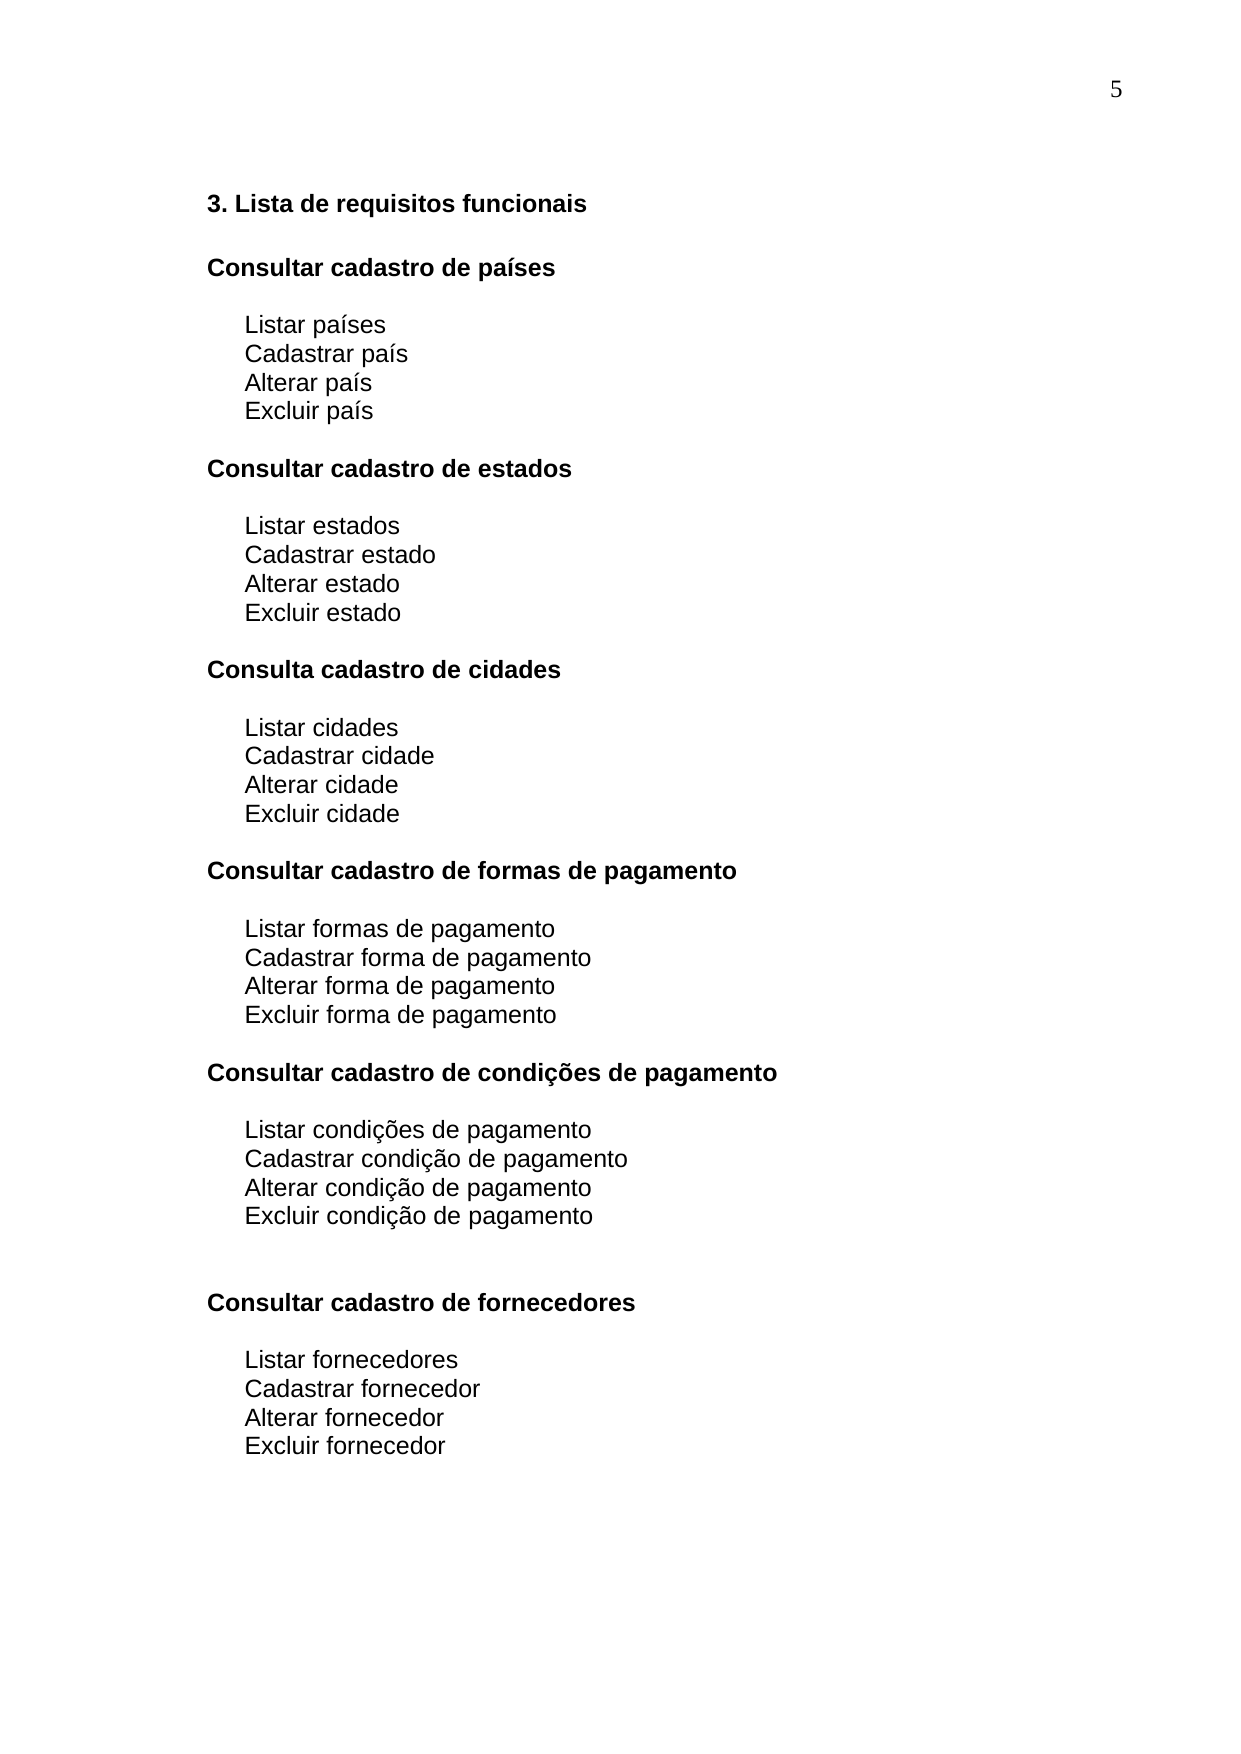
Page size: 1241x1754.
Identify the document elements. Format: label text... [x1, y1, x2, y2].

text Excluir forma de pagamento [244, 1000, 1122, 1029]
text Consultar cadastro de formas de pagamento [207, 856, 1122, 885]
text Consultar cadastro de fornecedores [207, 1287, 1122, 1316]
text Alterar estado [244, 569, 1122, 597]
text Cadastrar fornecedor [244, 1374, 1122, 1402]
text Excluir fornecedor [244, 1431, 1122, 1460]
text Listar formas de pagamento [244, 914, 1122, 942]
text Listar estados [244, 511, 1122, 540]
subtitle 3. Lista de requisitos funcionais [207, 189, 1122, 217]
text Excluir condição de pagamento [244, 1201, 1122, 1230]
text Consulta cadastro de cidades [207, 655, 1122, 684]
text Listar condições de pagamento [244, 1115, 1122, 1144]
text Listar cidades [244, 712, 1122, 741]
text Excluir país [244, 396, 1122, 425]
text Cadastrar estado [244, 540, 1122, 569]
text Excluir estado [244, 597, 1122, 626]
text Listar países [244, 310, 1122, 339]
text Alterar condição de pagamento [244, 1172, 1122, 1201]
text Alterar fornecedor [244, 1402, 1122, 1431]
text Excluir cidade [244, 799, 1122, 827]
text Alterar país [244, 367, 1122, 396]
text Cadastrar cidade [244, 741, 1122, 770]
text Alterar forma de pagamento [244, 971, 1122, 1000]
text Cadastrar país [244, 339, 1122, 367]
text Cadastrar forma de pagamento [244, 942, 1122, 971]
text Listar fornecedores [244, 1345, 1122, 1374]
text Alterar cidade [244, 770, 1122, 799]
text Consultar cadastro de países [207, 252, 1122, 281]
text Consultar cadastro de estados [207, 454, 1122, 482]
text Cadastrar condição de pagamento [244, 1144, 1122, 1172]
text Consultar cadastro de condições de pagamento [207, 1057, 1122, 1086]
